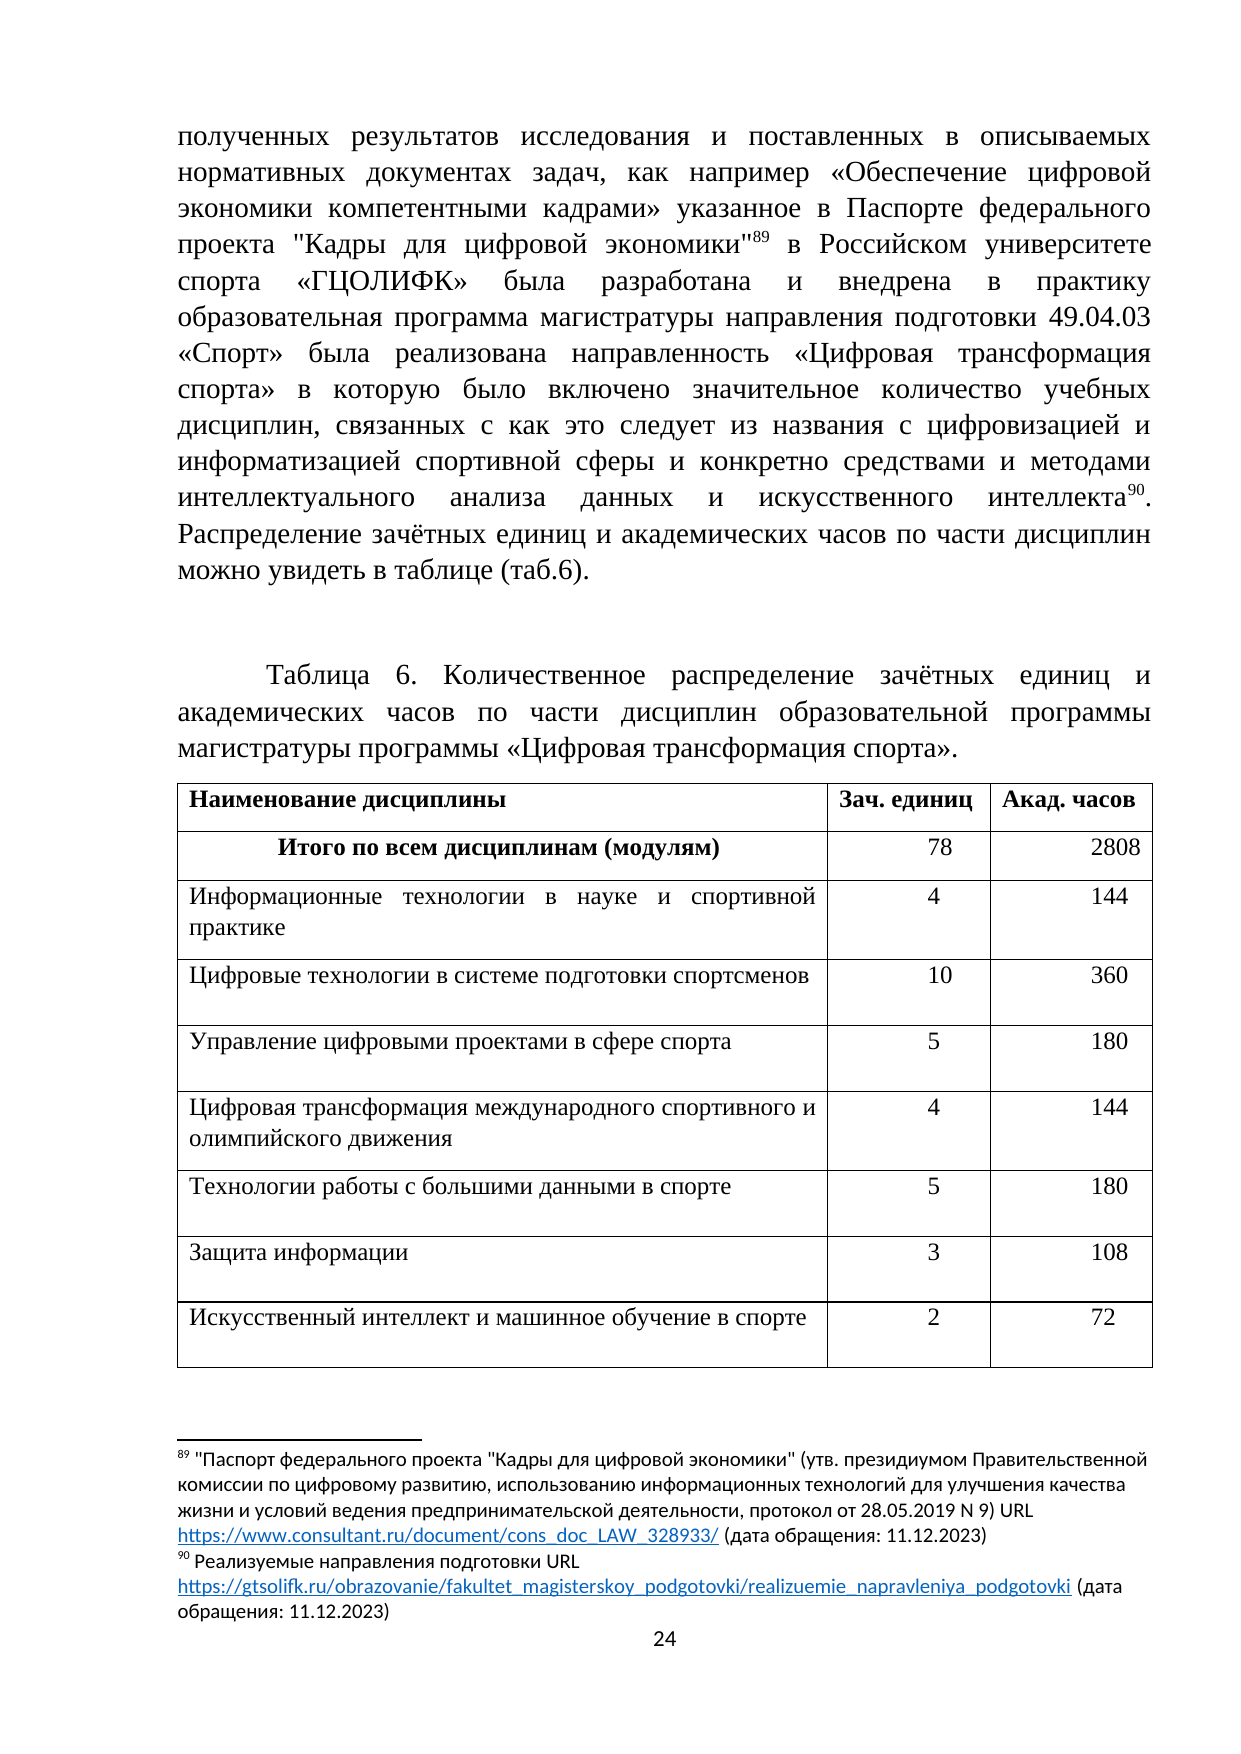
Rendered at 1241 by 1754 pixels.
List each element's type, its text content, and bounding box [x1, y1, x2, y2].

table_cell Защита информации [178, 1237, 827, 1301]
table_cell 4 [828, 1092, 990, 1170]
table_cell 5 [828, 1171, 990, 1236]
table_cell Итого по всем дисциплинам (модулям) [178, 832, 827, 880]
table_cell Управление цифровыми проектами в сфере спорта [178, 1026, 827, 1091]
table_cell 180 [991, 1026, 1152, 1091]
table_cell Технологии работы с большими данными в спорте [178, 1171, 827, 1236]
table_cell 144 [991, 1092, 1152, 1170]
table_cell Цифровые технологии в системе подготовки спортсменов [178, 960, 827, 1025]
table_header Наименование дисциплины [178, 784, 827, 831]
table_cell 5 [828, 1026, 990, 1091]
table_cell Цифровая трансформация международного спортивного и олимпийского движения [178, 1092, 827, 1170]
table_cell 2808 [991, 832, 1152, 880]
table_cell 78 [828, 832, 990, 880]
table_cell 180 [991, 1171, 1152, 1236]
table_cell 72 [991, 1303, 1152, 1367]
table_cell 3 [828, 1237, 990, 1301]
table_cell Информационные технологии в науке и спортивной практике [178, 881, 827, 959]
table_cell Искусственный интеллект и машинное обучение в спорте [178, 1303, 827, 1367]
table_cell 4 [828, 881, 990, 959]
text Таблица 6. Количественное распределение зачётных единиц и академических часов по части дисциплин образовательной программы магистратуры программы «Цифровая трансформация спорта». [177, 657, 1152, 763]
table_cell 108 [991, 1237, 1152, 1301]
table_cell 2 [828, 1303, 990, 1367]
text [177, 118, 1152, 585]
table_header Акад. часов [991, 784, 1152, 831]
table_cell 360 [991, 960, 1152, 1025]
table_header Зач. единиц [828, 784, 990, 831]
table_cell 144 [991, 881, 1152, 959]
table_cell 10 [828, 960, 990, 1025]
